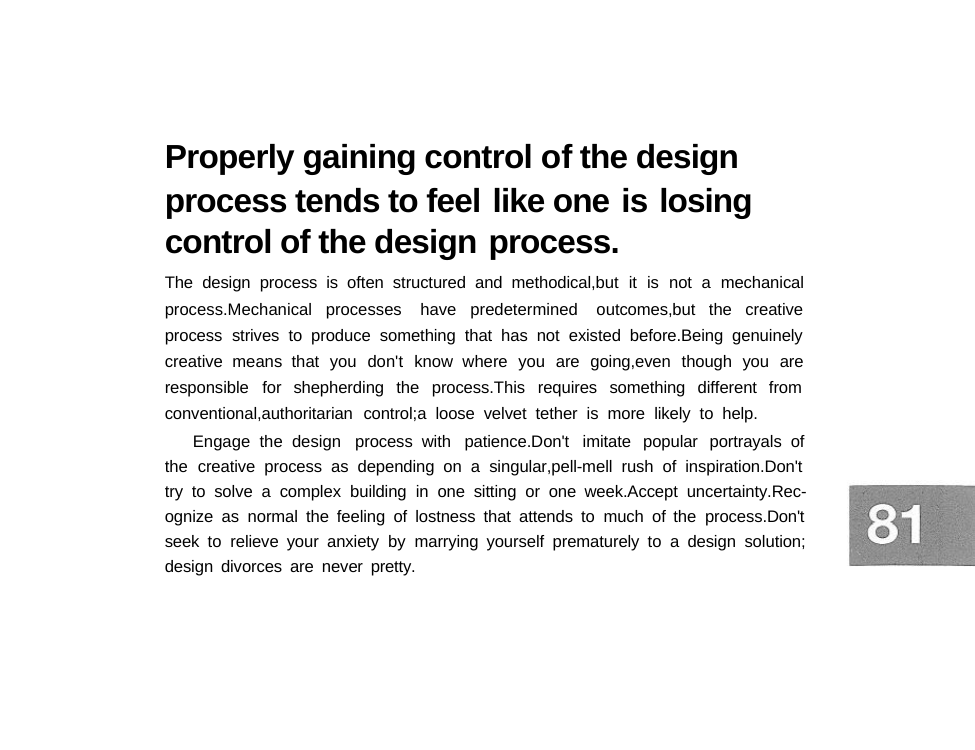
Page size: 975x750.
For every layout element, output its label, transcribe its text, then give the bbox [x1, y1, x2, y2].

text control of the design process. [164, 228, 975, 260]
text Engage the design process with patience.Don't imitate popular portrayals of [193, 432, 975, 457]
text responsible for shepherding the process.This requires something different from [164, 377, 975, 400]
text Properly gaining control of the design [164, 145, 975, 187]
text try to solve a complex building in one sitting or one week.Accept uncertainty.Rec- [164, 482, 846, 504]
text The design process is often structured and methodical,but it is not a mechanical [164, 273, 975, 300]
text process tends to feel like one is losing [164, 187, 975, 218]
text the creative process as depending on a singular,pell-mell rush of inspiration.Don't [164, 457, 975, 479]
text creative means that you don't know where you are going,even though you are [164, 351, 975, 374]
text process.Mechanical processes have predetermined outcomes,but the creative [164, 300, 975, 322]
text seek to relieve your anxiety by marrying yourself prematurely to a design solution; [164, 532, 846, 554]
text ognize as normal the feeling of lostness that attends to much of the process.Don't [164, 507, 846, 529]
text design divorces are never pretty. [164, 557, 975, 579]
text process strives to produce something that has not existed before.Being genuinely [164, 326, 975, 348]
picture [846, 480, 975, 567]
text conventional,authoritarian control;a loose velvet tether is more likely to help. [164, 403, 975, 426]
